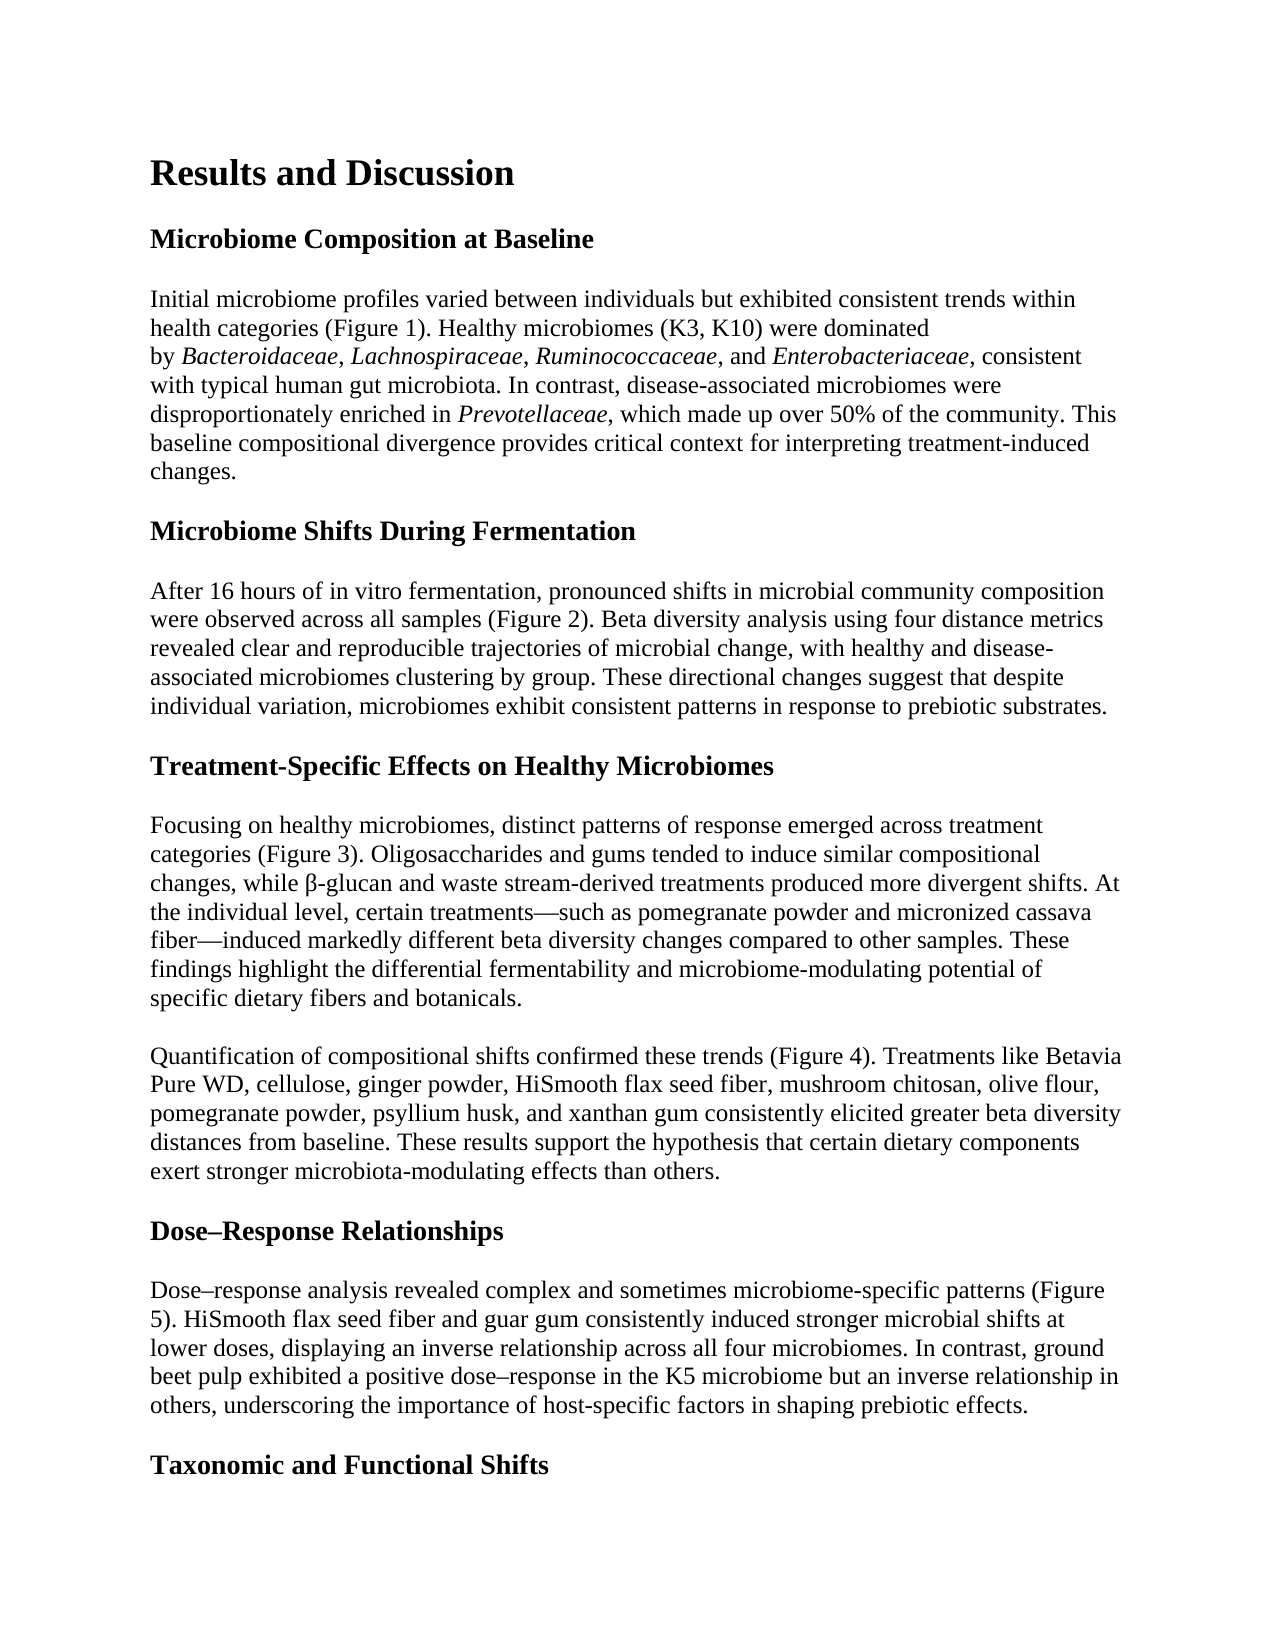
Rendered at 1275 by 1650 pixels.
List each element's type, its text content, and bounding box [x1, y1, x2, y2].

text Dose–Response Relationships [150, 1214, 1125, 1246]
text Quantification of compositional shifts confirmed these trends (Figure 4). Treatments like Betavia Pure WD, cellulose, ginger powder, HiSmooth flax seed fiber, mushroom chitosan, olive flour, pomegranate powder, psyllium husk, and xanthan gum consistently elicited greater beta diversity distances from baseline. These results support the hypothesis that certain dietary components exert stronger microbiota-modulating effects than others. [150, 1041, 1125, 1184]
text Microbiome Composition at Baseline [150, 222, 1125, 255]
text Treatment-Specific Effects on Healthy Microbiomes [150, 749, 1125, 781]
text Results and Discussion [150, 150, 1125, 193]
text After 16 hours of in vitro fermentation, pronounced shifts in microbial community composition were observed across all samples (Figure 2). Beta diversity analysis using four distance metrics revealed clear and reproducible trajectories of microbial change, with healthy and disease-associated microbiomes clustering by group. These directional changes suggest that despite individual variation, microbiomes exhibit consistent patterns in response to prebiotic substrates. [150, 576, 1125, 719]
text Focusing on healthy microbiomes, distinct patterns of response emerged across treatment categories (Figure 3). Oligosaccharides and gums tended to induce similar compositional changes, while β-glucan and waste stream-derived treatments produced more divergent shifts. At the individual level, certain treatments—such as pomegranate powder and micronized cassava fiber—induced markedly different beta diversity changes compared to other samples. These findings highlight the differential fermentability and microbiome-modulating potential of specific dietary fibers and botanicals. [150, 810, 1125, 1012]
text Dose–response analysis revealed complex and sometimes microbiome-specific patterns (Figure 5). HiSmooth flax seed fiber and guar gum consistently induced stronger microbial shifts at lower doses, displaying an inverse relationship across all four microbiomes. In contrast, ground beet pulp exhibited a positive dose–response in the K5 microbiome but an inverse relationship in others, underscoring the importance of host-specific factors in shaping prebiotic effects. [150, 1275, 1125, 1419]
text Initial microbiome profiles varied between individuals but exhibited consistent trends within health categories (Figure 1). Healthy microbiomes (K3, K10) were dominated by Bacteroidaceae, Lachnospiraceae, Ruminococcaceae, and Enterobacteriaceae, consistent with typical human gut microbiota. In contrast, disease-associated microbiomes were disproportionately enriched in Prevotellaceae, which made up over 50% of the community. This baseline compositional divergence provides critical context for interpreting treatment-induced changes. [150, 284, 1125, 485]
text Microbiome Shifts During Fermentation [150, 514, 1125, 547]
text Taxonomic and Functional Shifts [150, 1448, 1125, 1481]
